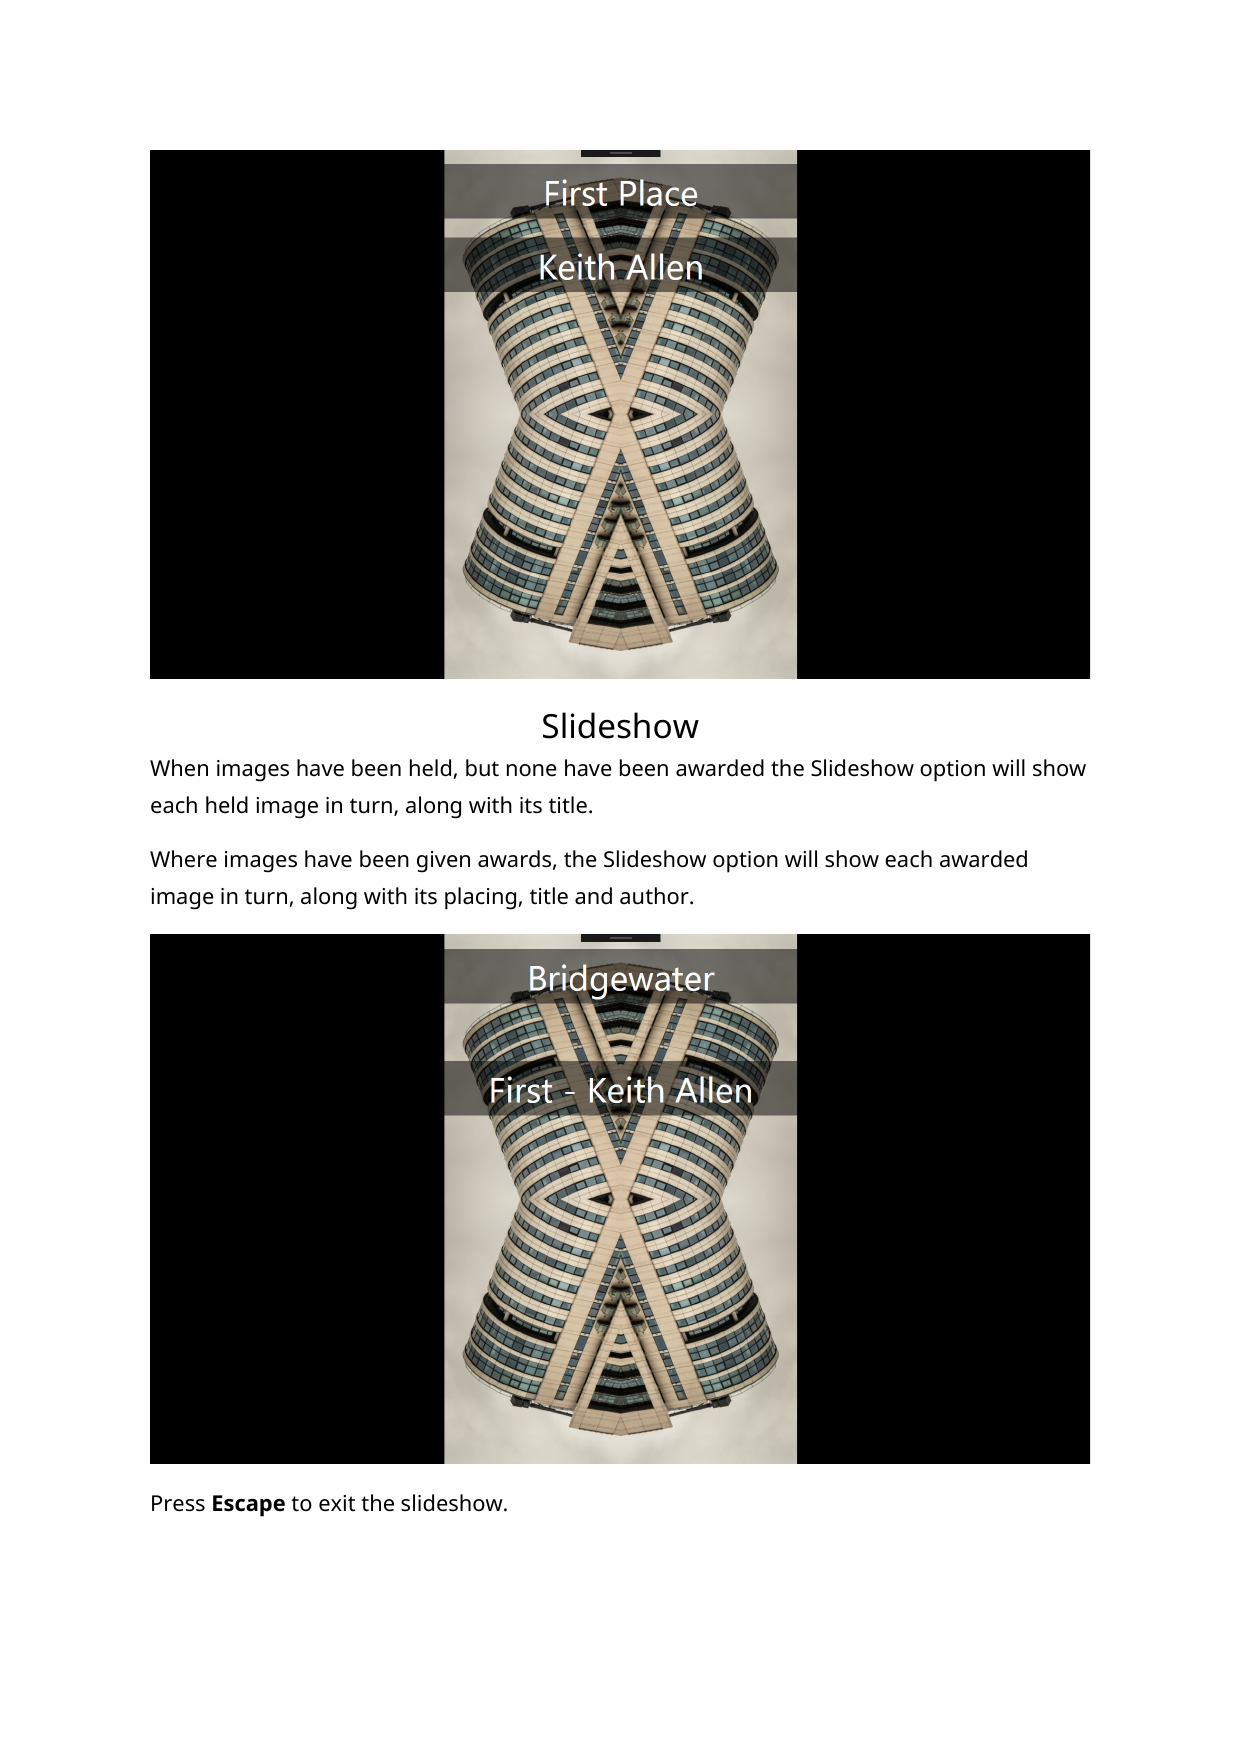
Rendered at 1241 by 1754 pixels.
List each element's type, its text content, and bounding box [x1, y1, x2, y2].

text When images have been held, but none have been awarded the Slideshow option will show each held image in turn, along with its title. [150, 752, 1090, 819]
picture [150, 150, 1091, 679]
text Press Escape to exit the slideshow. [150, 1487, 1090, 1517]
subtitle Slideshow [150, 703, 1090, 748]
text Where images have been given awards, the Slideshow option will show each awarded image in turn, along with its placing, title and author. [150, 843, 1090, 911]
picture [150, 934, 1091, 1464]
